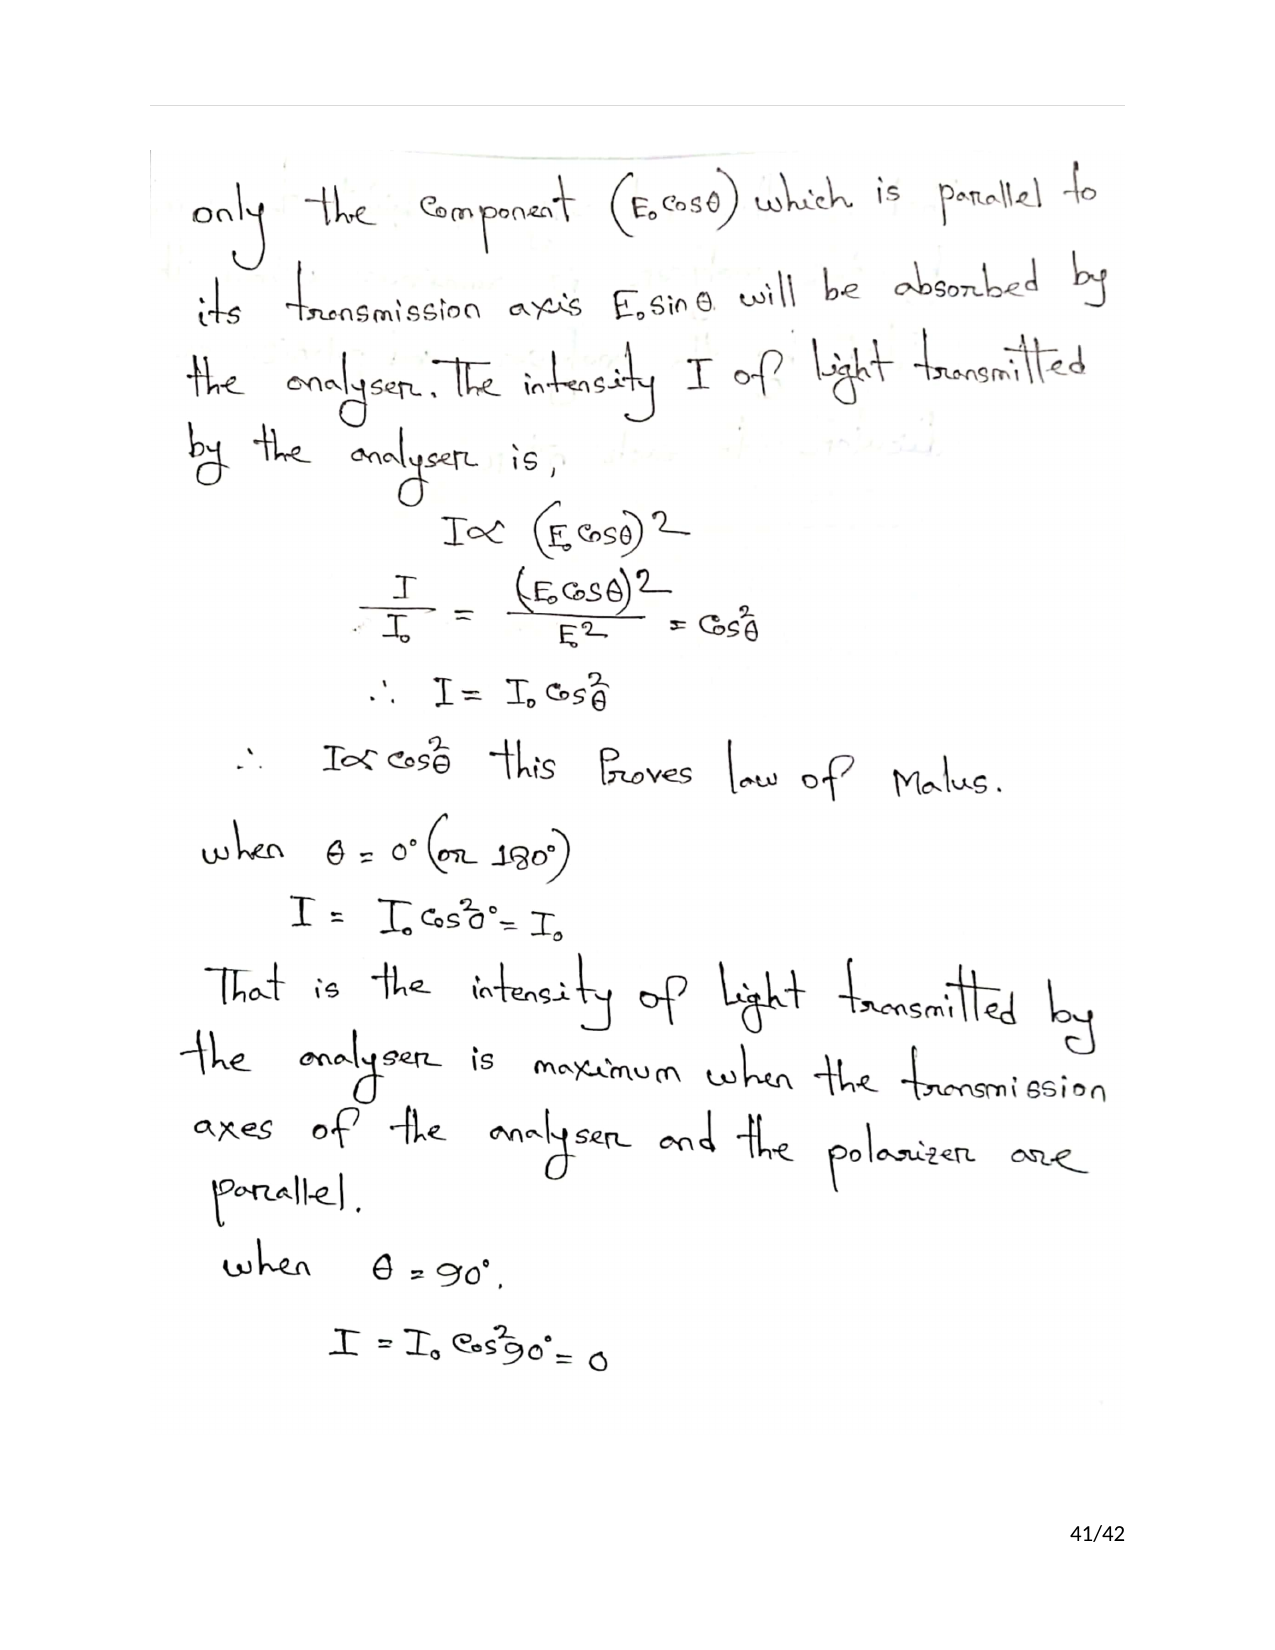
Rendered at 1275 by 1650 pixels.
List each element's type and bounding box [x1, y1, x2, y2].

picture [150, 150, 1125, 1435]
